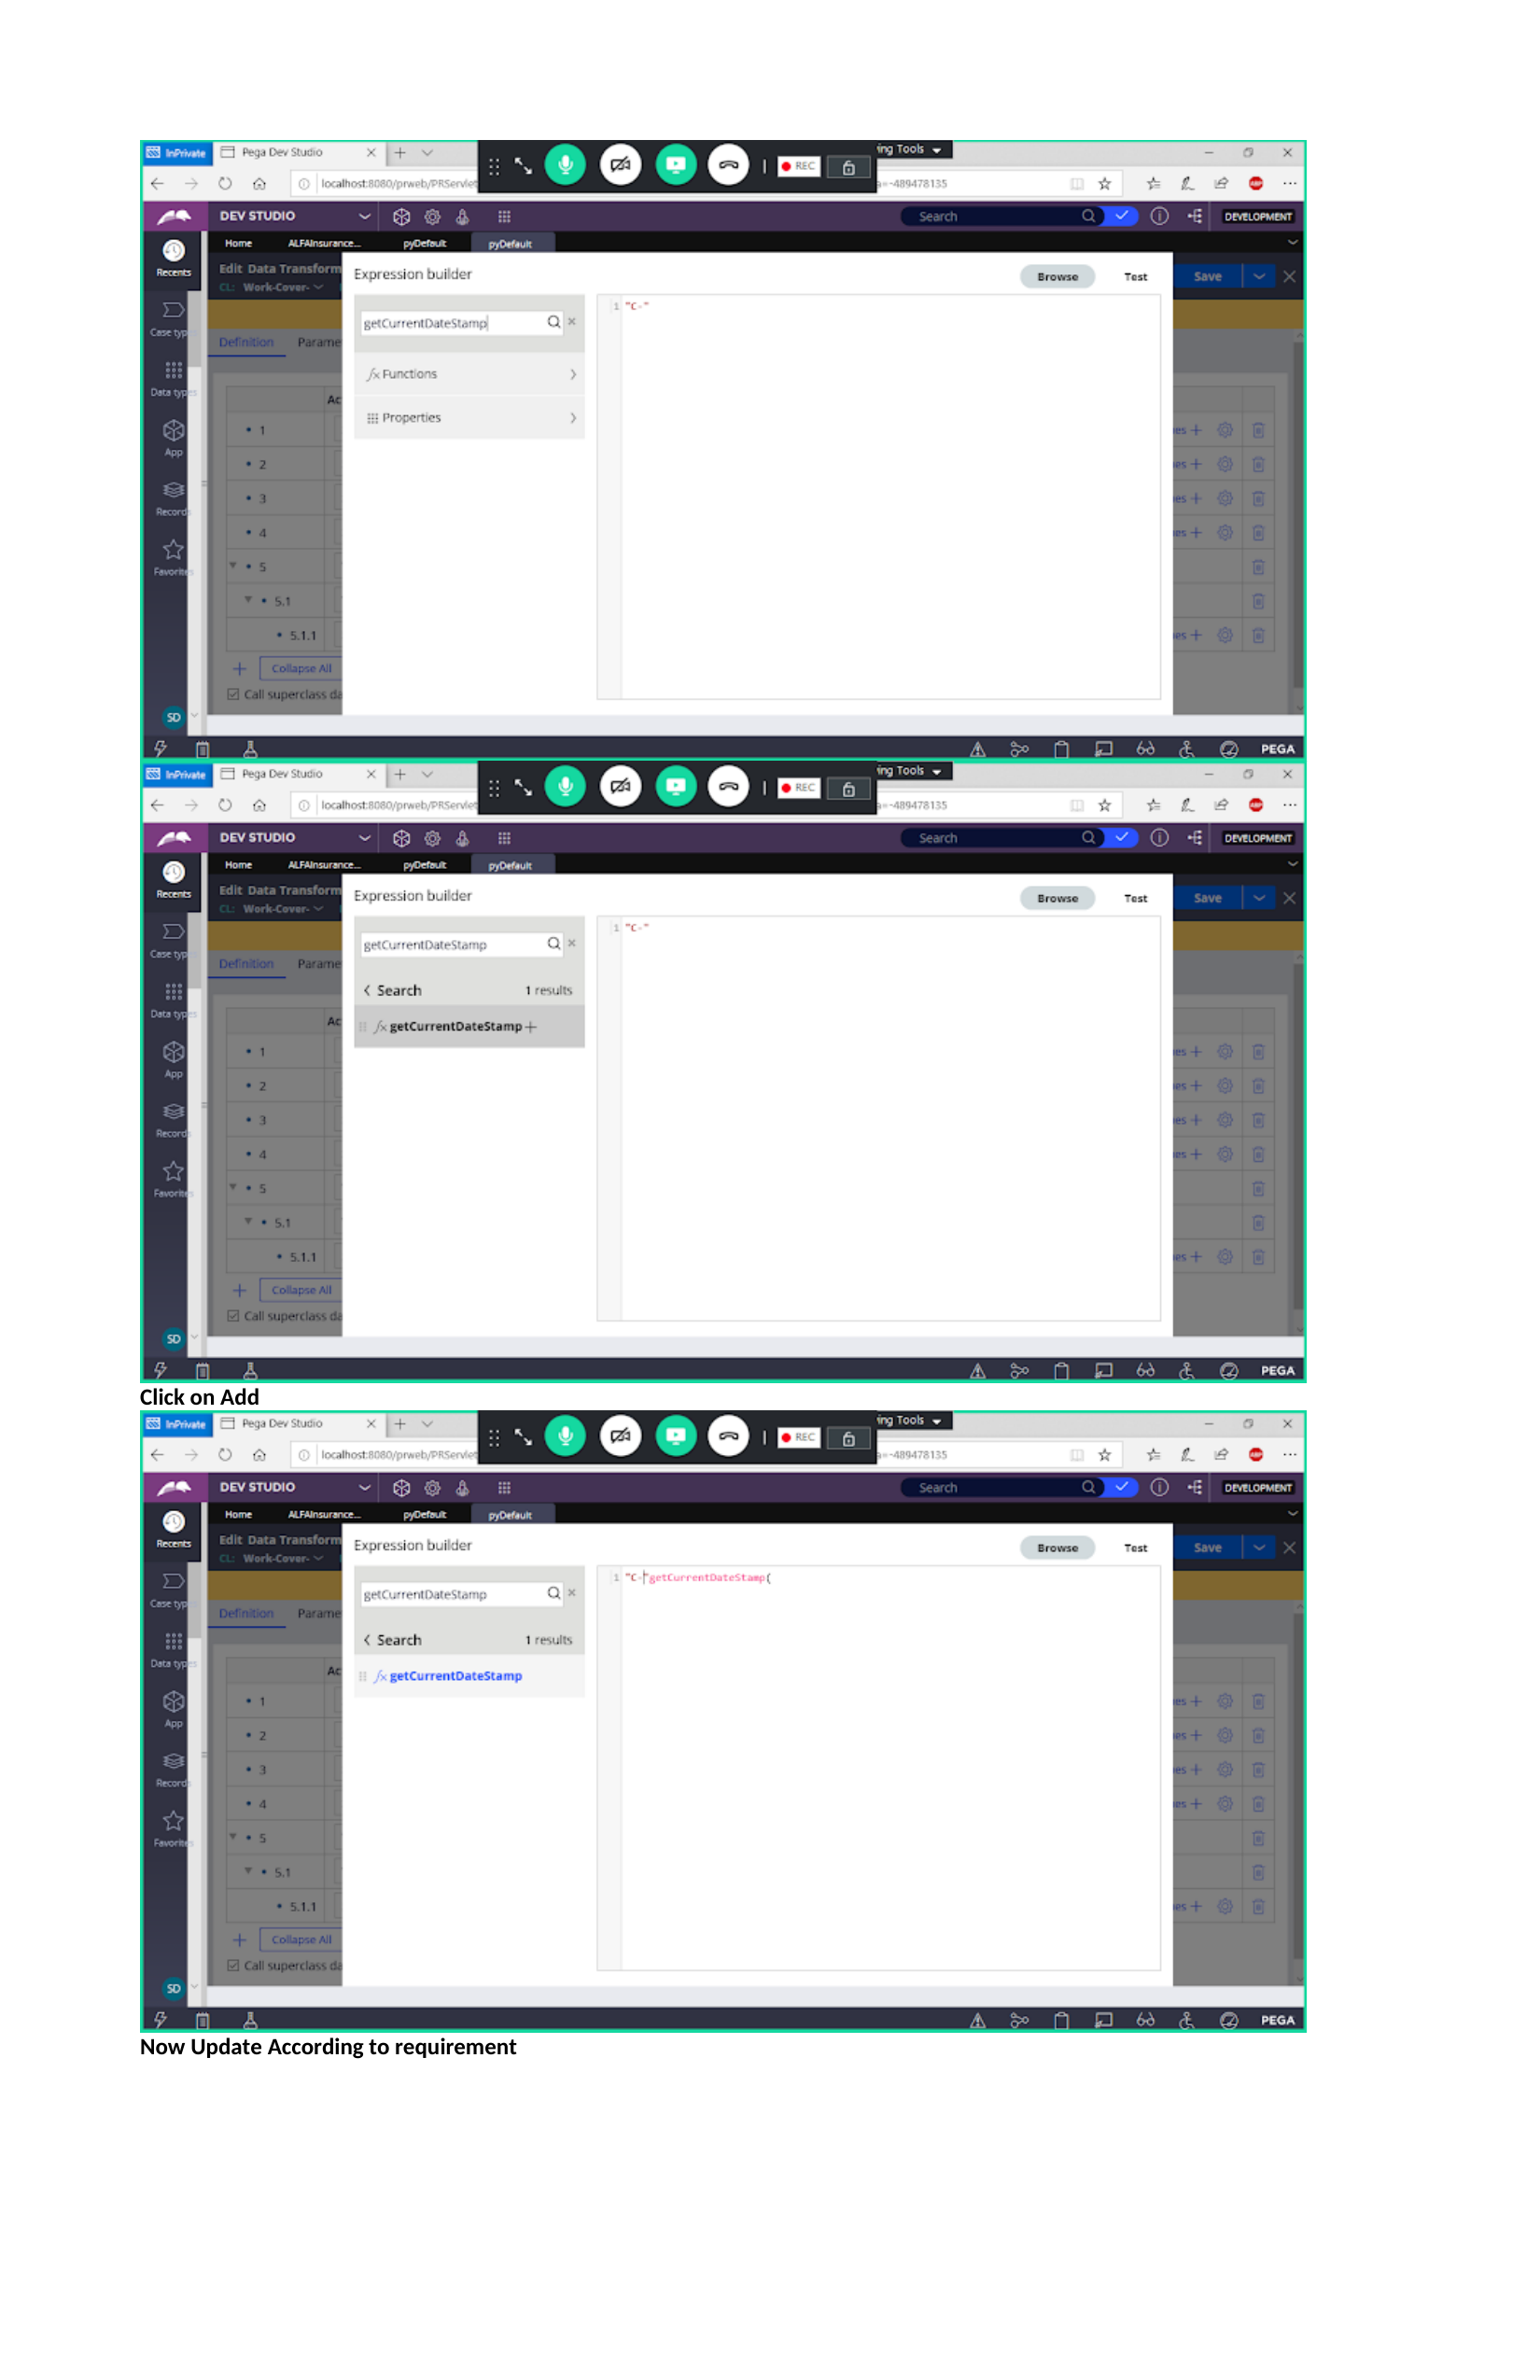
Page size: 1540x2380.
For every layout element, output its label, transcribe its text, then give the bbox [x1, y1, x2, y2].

text Click on Add [140, 1382, 1400, 1411]
text Now Update According to requirement [140, 2032, 1400, 2061]
picture [140, 1410, 1307, 2033]
picture [140, 140, 1307, 1383]
